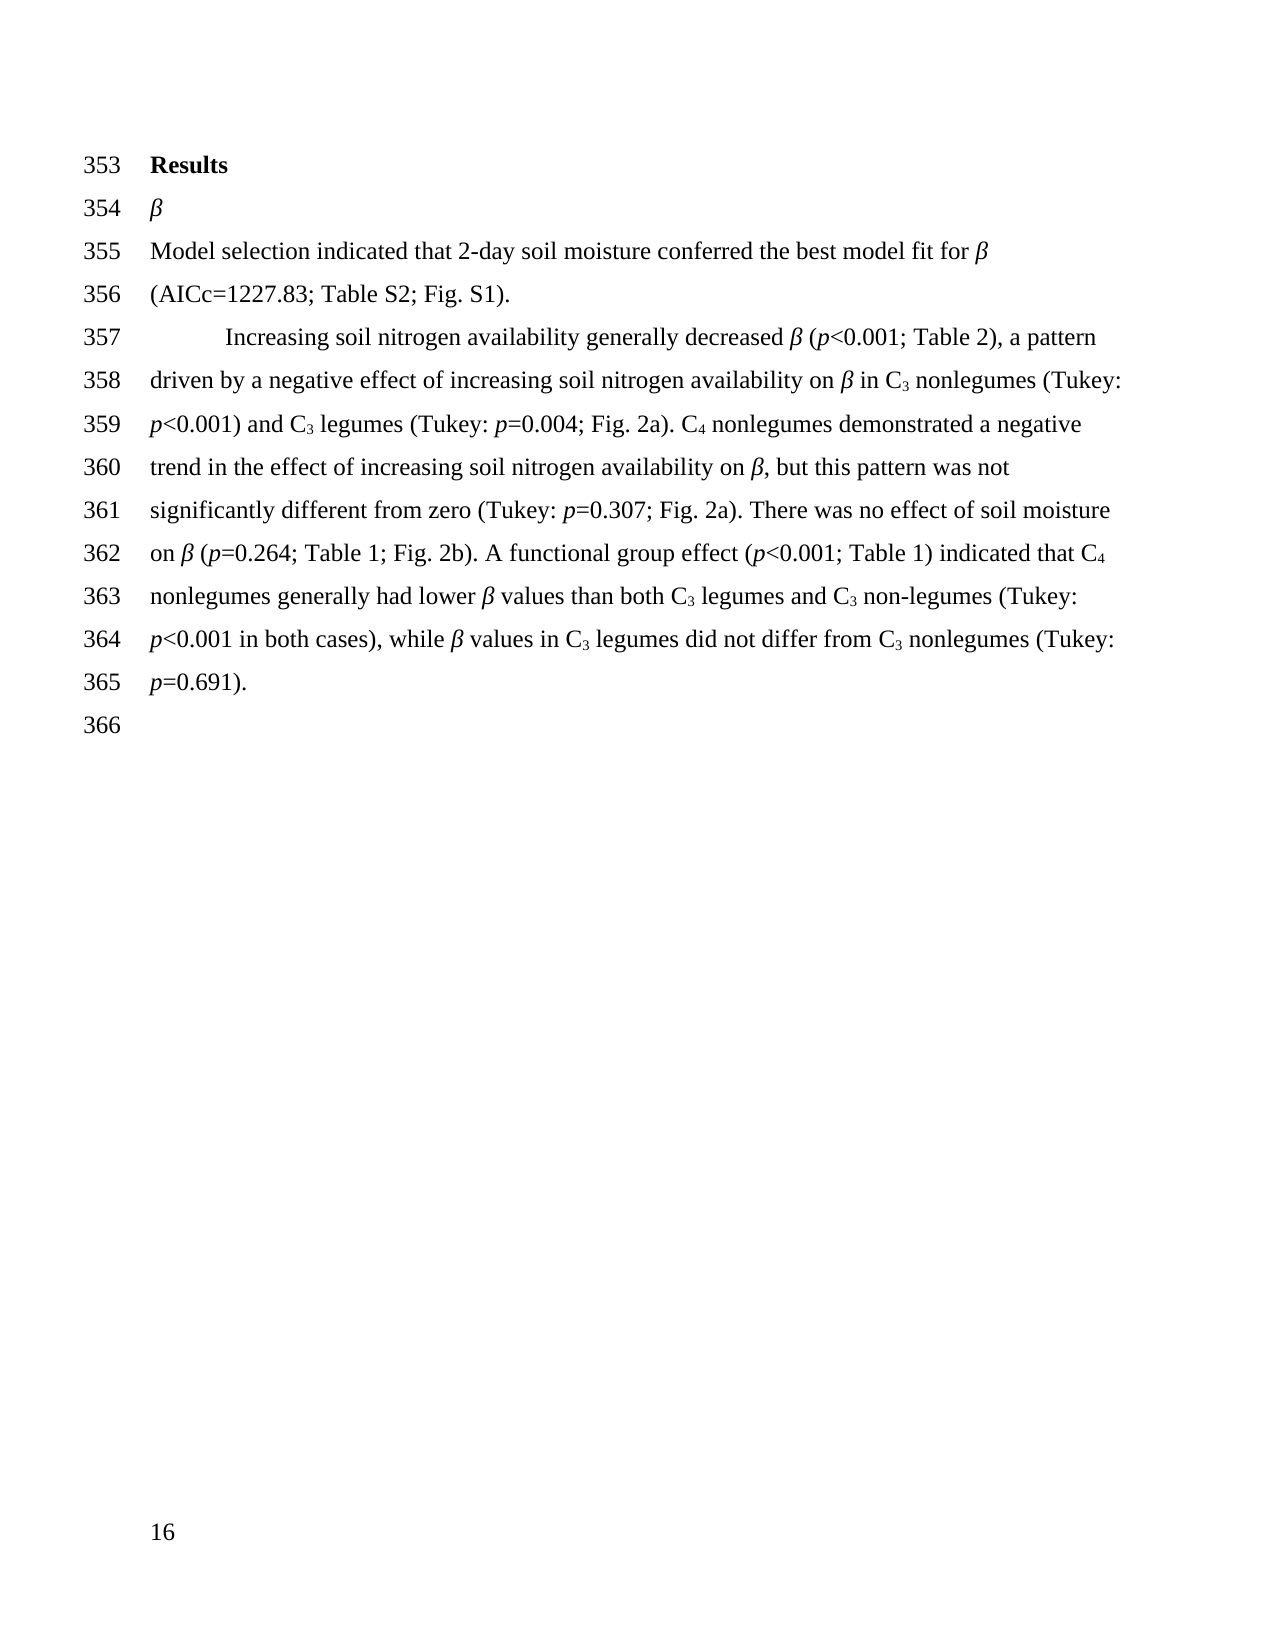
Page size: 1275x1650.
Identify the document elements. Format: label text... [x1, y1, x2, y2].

text β [150, 193, 1125, 222]
text Model selection indicated that 2-day soil moisture conferred the best model fit for β (AICc=1227.83; Table S2; Fig. S1). [150, 236, 1125, 308]
text Increasing soil nitrogen availability generally decreased β (p<0.001; Table 2), a pattern driven by a negative effect of increasing soil nitrogen availability on β in C3 nonlegumes (Tukey: p<0.001) and C3 legumes (Tukey: p=0.004; Fig. 2a). C4 nonlegumes demonstrated a negative trend in the effect of increasing soil nitrogen availability on β, but this pattern was not significantly different from zero (Tukey: p=0.307; Fig. 2a). There was no effect of soil moisture on β (p=0.264; Table 1; Fig. 2b). A functional group effect (p<0.001; Table 1) indicated that C4 nonlegumes generally had lower β values than both C3 legumes and C3 non-legumes (Tukey: p<0.001 in both cases), while β values in C3 legumes did not differ from C3 nonlegumes (Tukey: p=0.691). [150, 322, 1125, 696]
text Results [150, 150, 1125, 179]
